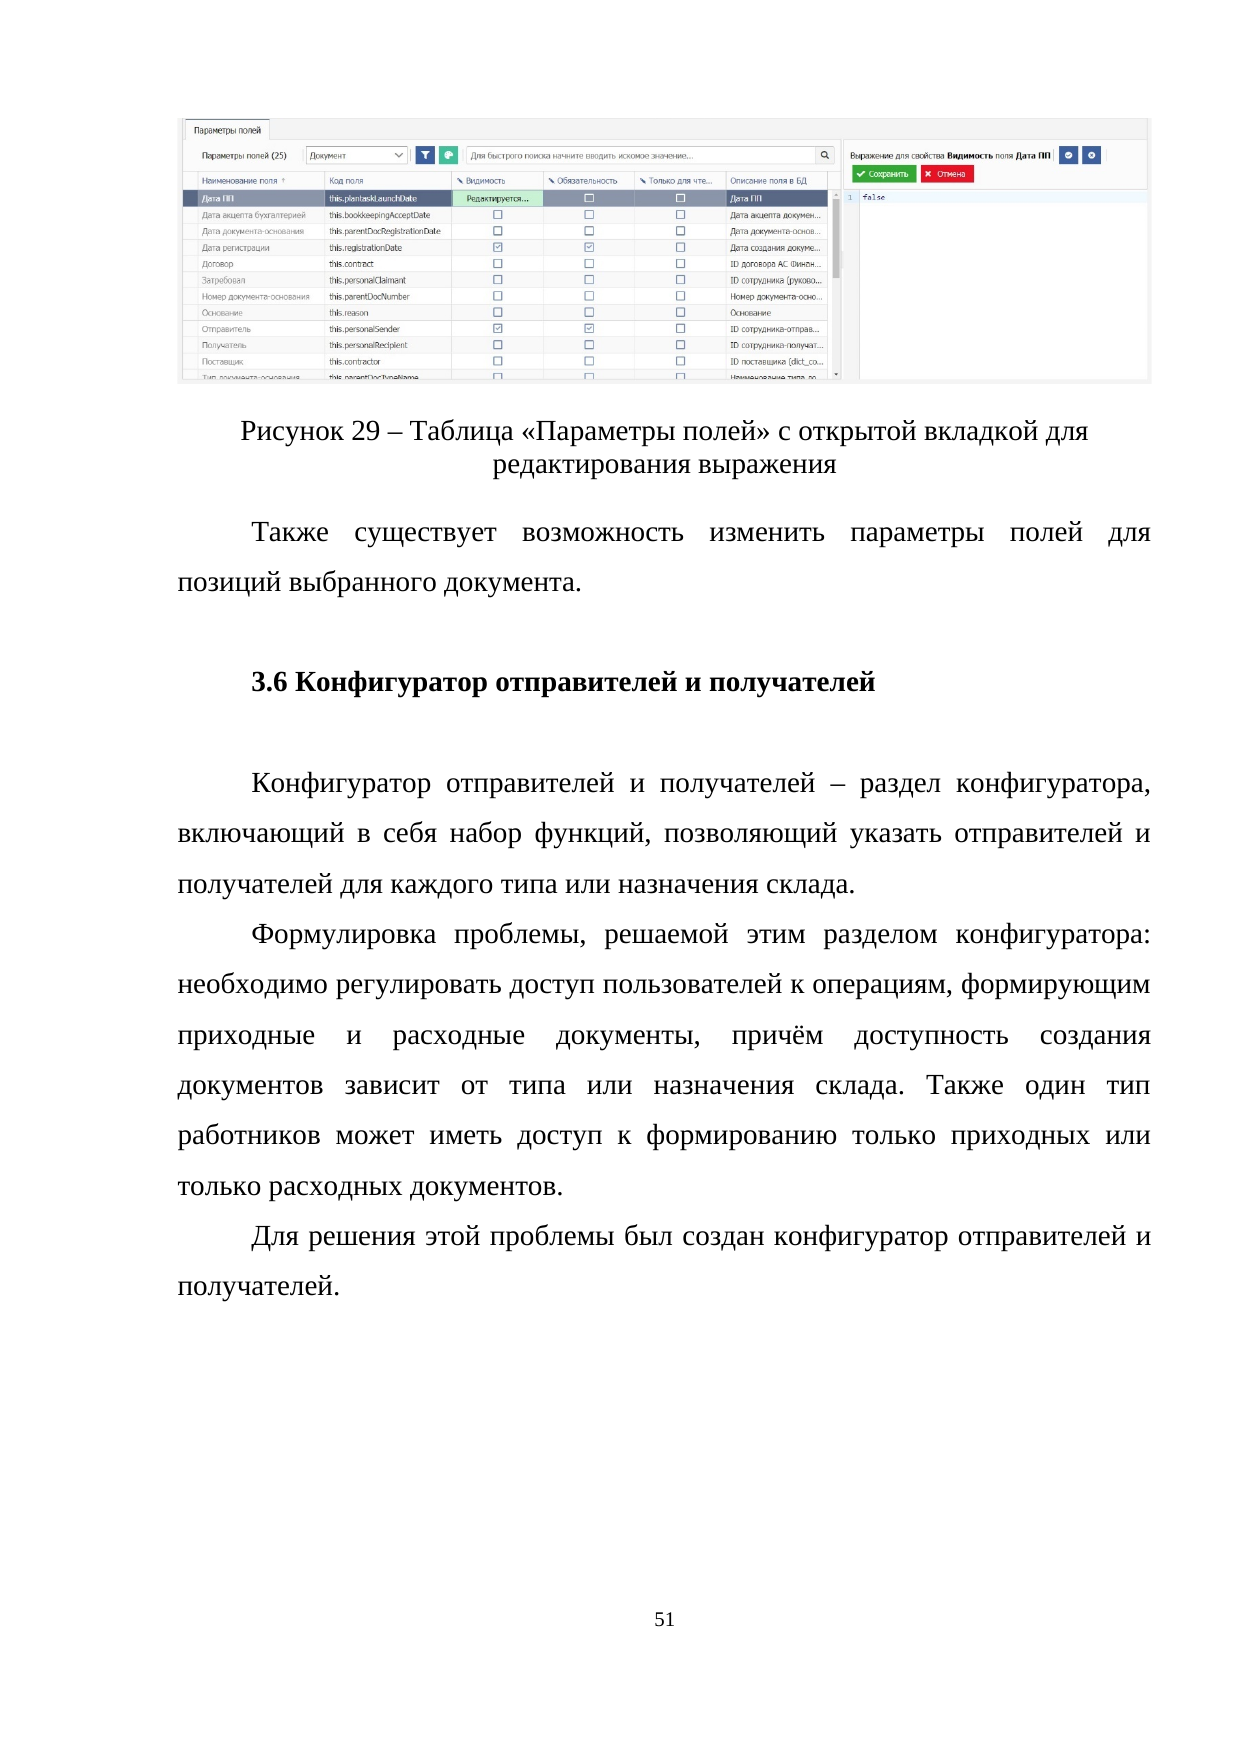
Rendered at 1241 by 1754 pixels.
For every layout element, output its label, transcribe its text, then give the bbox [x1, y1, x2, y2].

text Для решения этой проблемы был создан конфигуратор отправителей и получателей. [177, 1218, 1152, 1302]
text Также существует возможность изменить параметры полей для позиций выбранного документа. [177, 514, 1152, 597]
text Рисунок 29 – Таблица «Параметры полей» с открытой вкладкой для редактирования выражения [177, 413, 1152, 480]
text 3.6 Конфигуратор отправителей и получателей [251, 664, 1152, 698]
picture [177, 118, 1152, 384]
text Формулировка проблемы, решаемой этим разделом конфигуратора: необходимо регулировать доступ пользователей к операциям, формирующим приходные и расходные документы, причём доступность создания документов зависит от типа или назначения склада. Также один тип работников может иметь доступ к формированию только приходных или только расходных документов. [177, 916, 1152, 1201]
text Конфигуратор отправителей и получателей – раздел конфигуратора, включающий в себя набор функций, позволяющий указать отправителей и получателей для каждого типа или назначения склада. [177, 765, 1152, 899]
